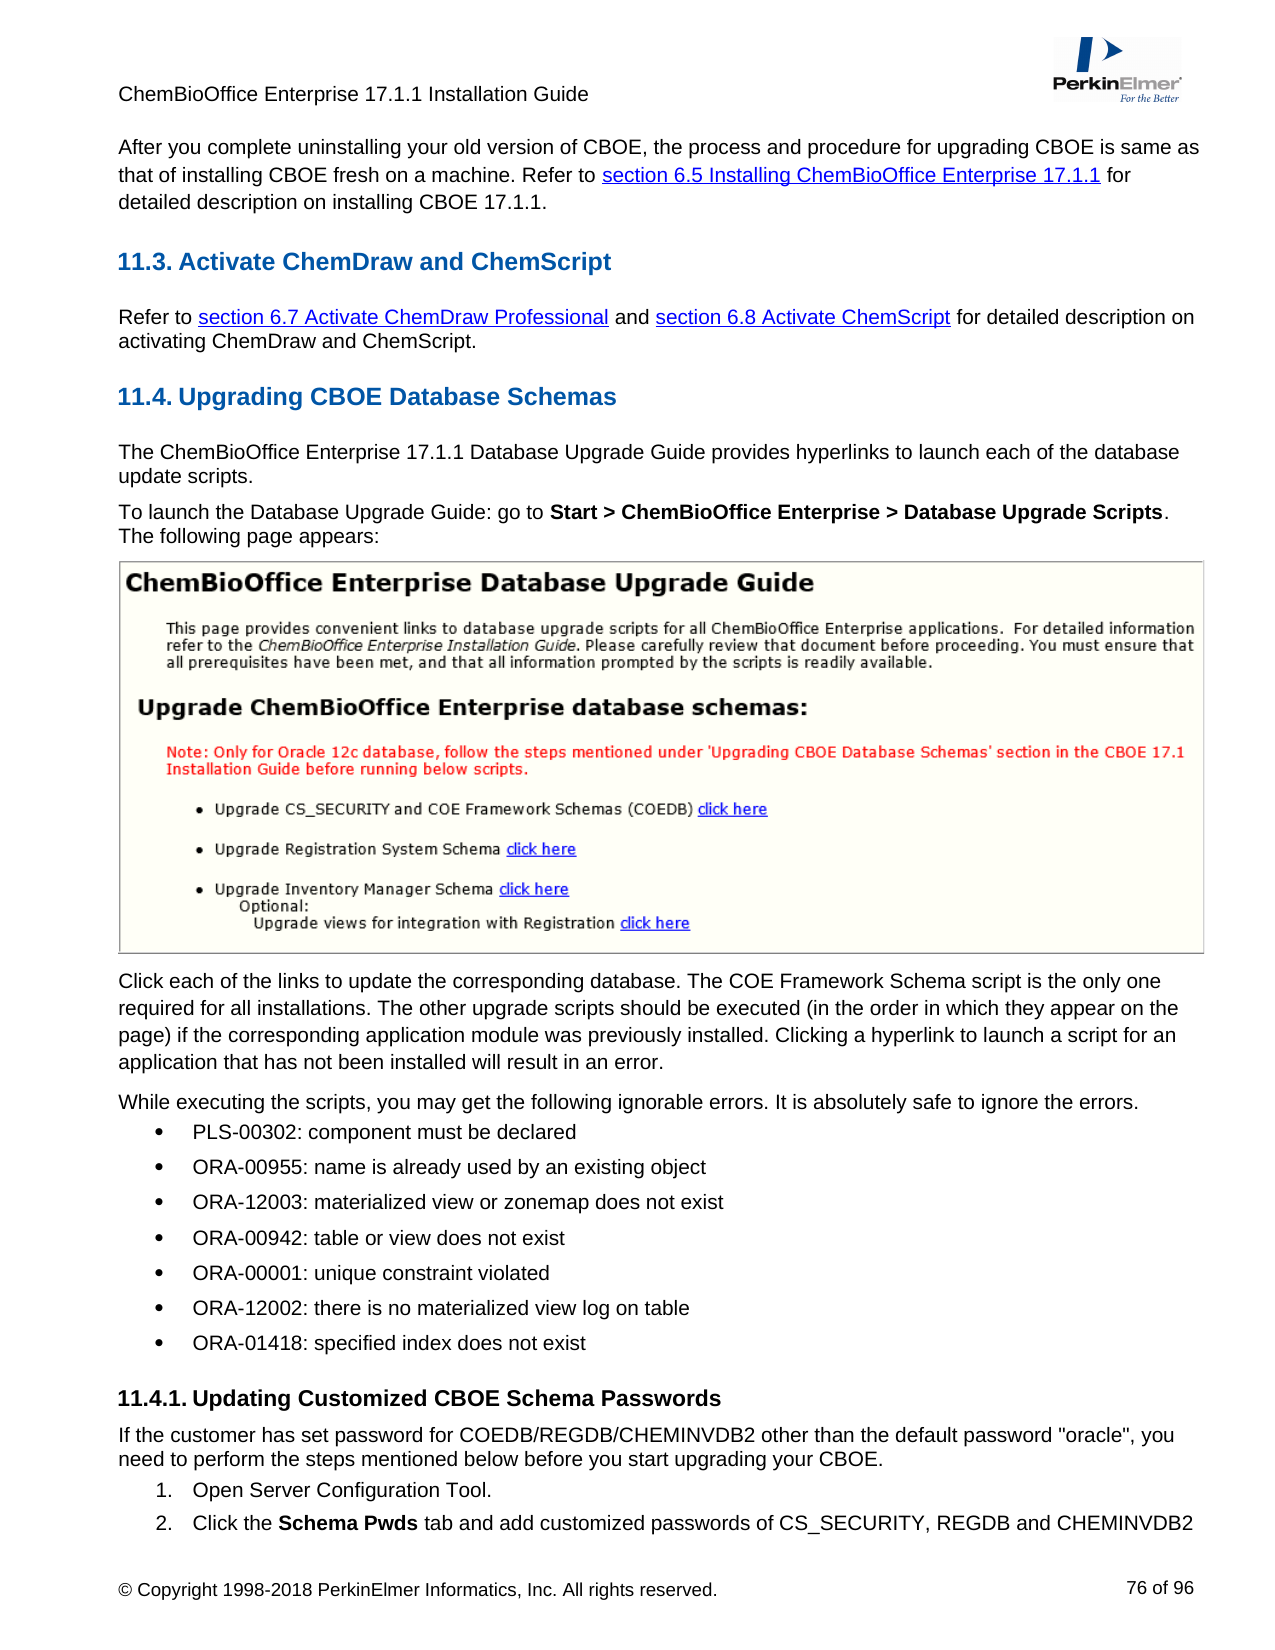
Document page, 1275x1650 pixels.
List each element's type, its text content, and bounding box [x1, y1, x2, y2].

list PLS-00302: component must be declared [155, 1120, 1204, 1144]
list ORA-12002: there is no materialized view log on table [155, 1296, 1204, 1319]
text Click each of the links to update the corresponding database. The COE Framework Schema script is the only one required for all installations. The other upgrade scripts should be executed (in the order in which they appear on the page) if the corresponding application module was previously installed. Clicking a hyperlink to launch a script for an application that has not been installed will result in an error. [118, 966, 1204, 1074]
text While executing the scripts, you may get the following ignorable errors. It is absolutely safe to ignore the errors. [118, 1087, 1204, 1114]
picture [1053, 37, 1182, 102]
subtitle Updating Customized CBOE Schema Passwords [117, 1384, 1204, 1411]
picture [118, 560, 1205, 954]
subtitle Upgrading CBOE Database Schemas [117, 382, 1204, 410]
list ORA-01418: specified index does not exist [155, 1331, 1204, 1355]
list ORA-00001: unique constraint violated [155, 1260, 1204, 1284]
subtitle Activate ChemDraw and ChemScript [117, 247, 1204, 275]
list ORA-12003: materialized view or zonemap does not exist [155, 1190, 1204, 1214]
list Open Server Configuration Tool. [155, 1477, 1204, 1501]
list ORA-00955: name is already used by an existing object [155, 1155, 1204, 1179]
list Click the Schema Pwds tab and add customized passwords of CS_SECURITY, REGDB and CHEMINVDB2 [155, 1511, 1204, 1535]
text Refer to section 6.7 Activate ChemDraw Professional and section 6.8 Activate ChemScript for detailed description on activating ChemDraw and ChemScript. [118, 304, 1204, 352]
text To launch the Database Upgrade Guide: go to Start > ChemBioOffice Enterprise > Database Upgrade Scripts. The following page appears: [118, 500, 1204, 548]
text The ChemBioOffice Enterprise 17.1.1 Database Upgrade Guide provides hyperlinks to launch each of the database update scripts. [118, 439, 1204, 487]
text After you complete uninstalling your old version of CBOE, the process and procedure for upgrading CBOE is same as that of installing CBOE fresh on a machine. Refer to section 6.5 Installing ChemBioOffice Enterprise 17.1.1 for detailed description on installing CBOE 17.1.1. [118, 135, 1204, 214]
text If the customer has set password for COEDB/REGDB/CHEMINVDB2 other than the default password "oracle", you need to perform the steps mentioned below before you start upgrading your CBOE. [118, 1423, 1204, 1471]
list ORA-00942: table or view does not exist [155, 1225, 1204, 1249]
